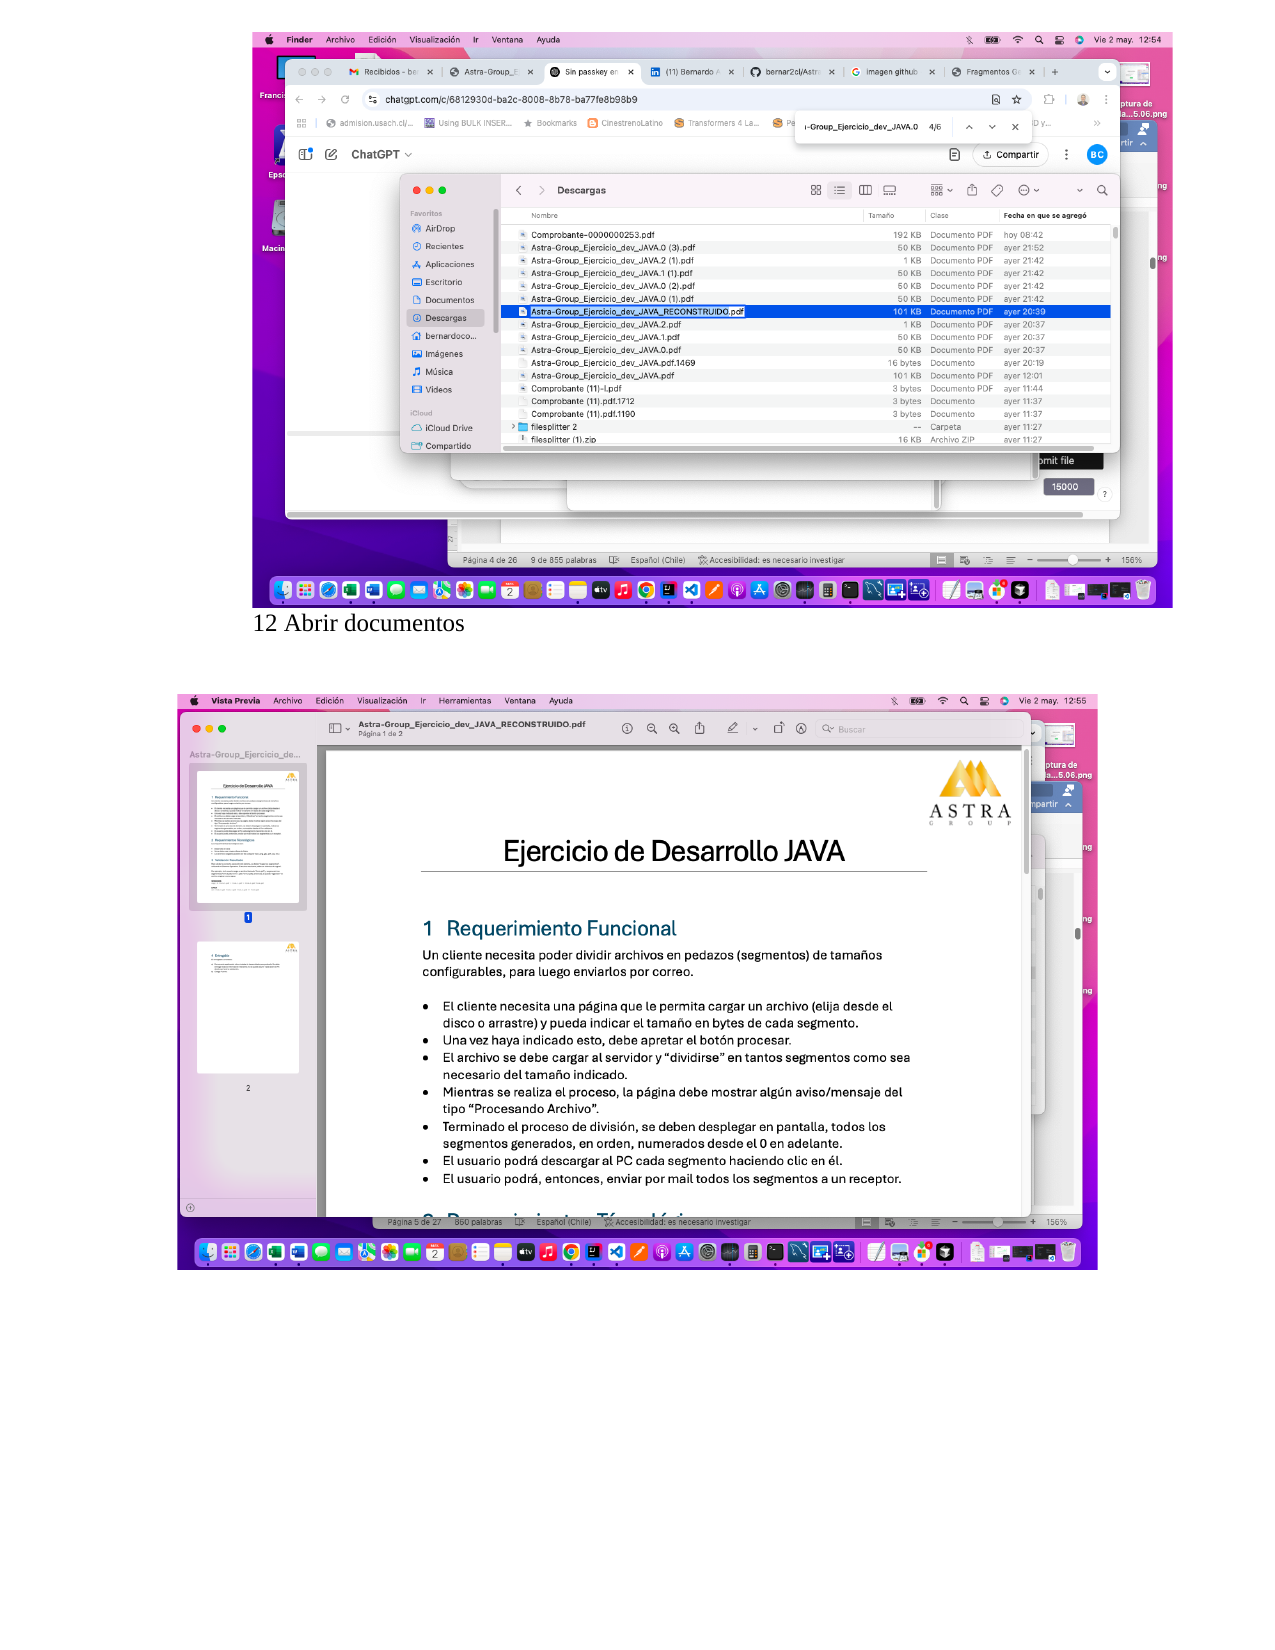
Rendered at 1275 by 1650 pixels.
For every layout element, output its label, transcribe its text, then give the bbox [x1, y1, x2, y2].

picture [252, 32, 1173, 608]
list 12 Abrir documentos [252, 608, 1098, 637]
picture [177, 694, 1098, 1270]
